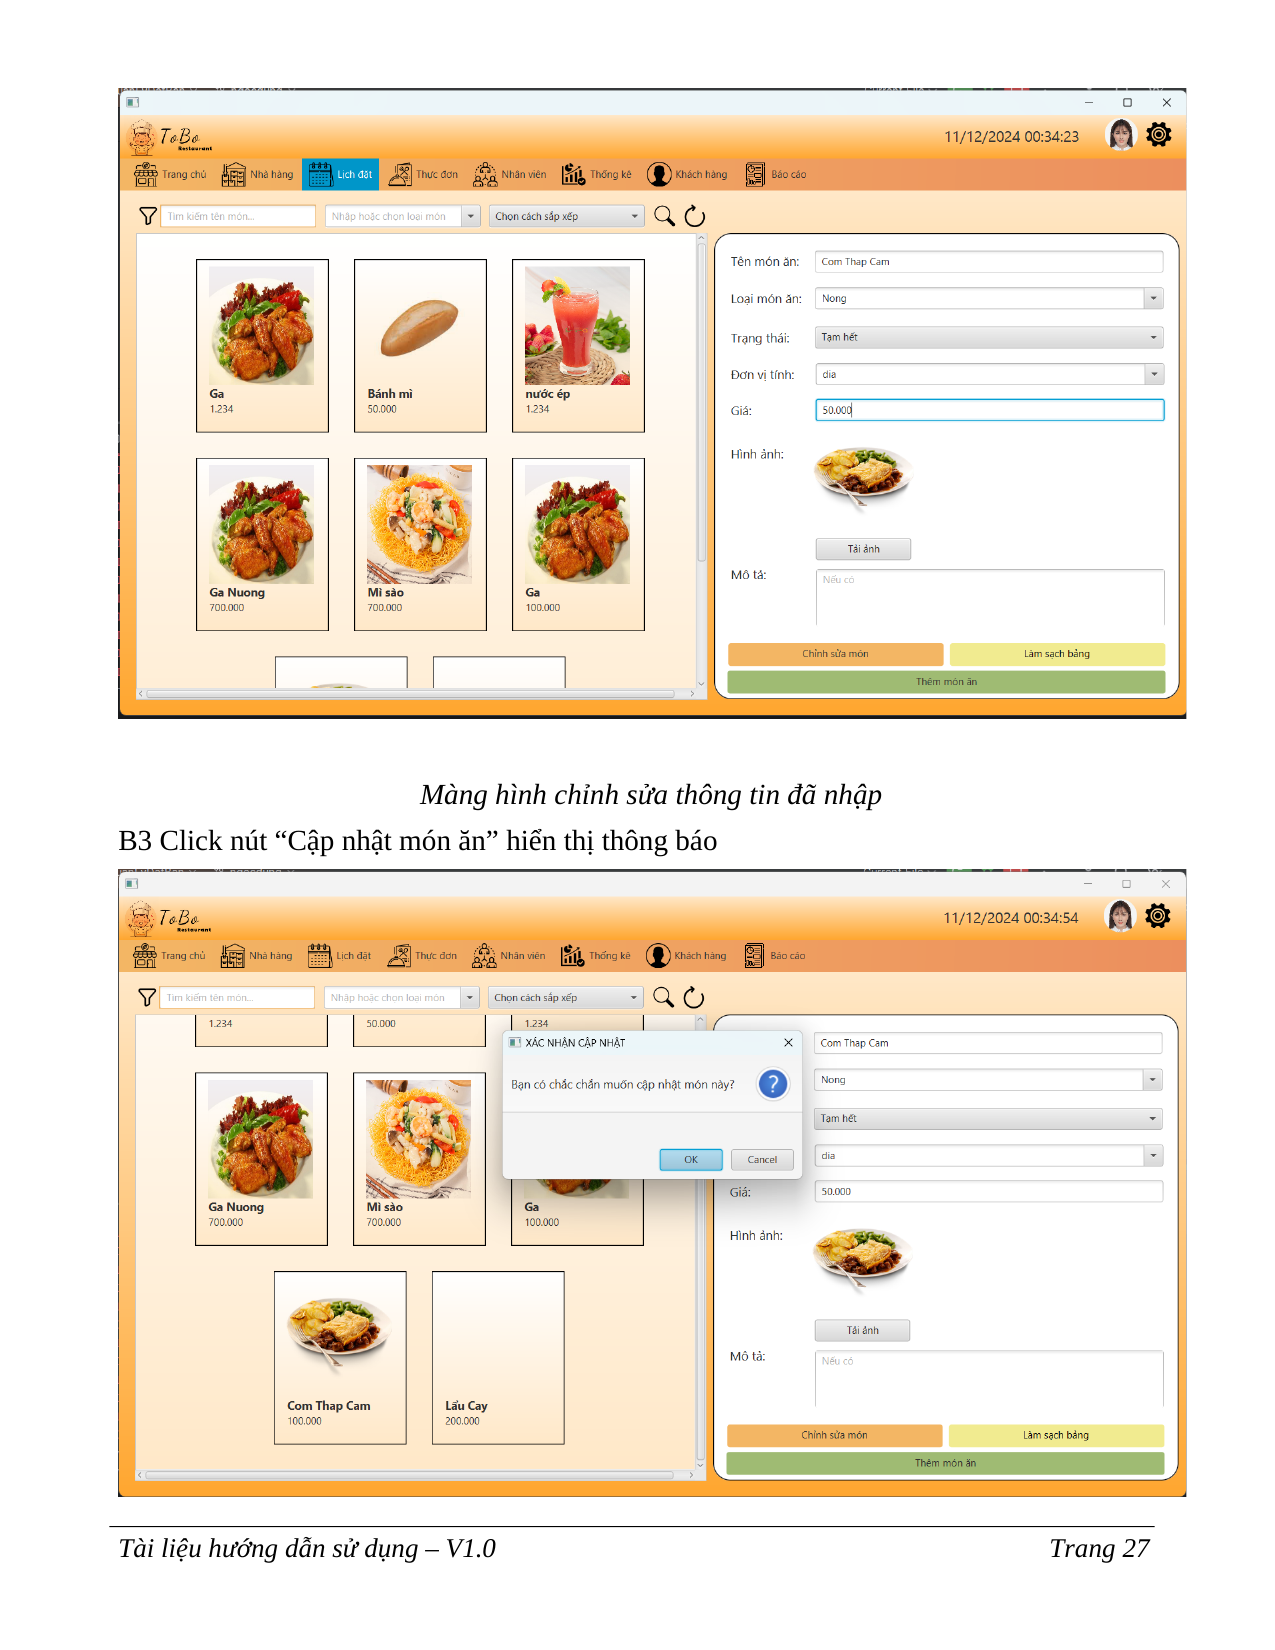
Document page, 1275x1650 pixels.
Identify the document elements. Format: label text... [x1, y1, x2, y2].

picture [118, 88, 1187, 719]
picture [118, 869, 1187, 1497]
text B3 Click nút “Cập nhật món ăn” hiển thị thông báo [118, 823, 1186, 857]
text Màng hình chỉnh sửa thông tin đã nhập [118, 777, 1186, 811]
